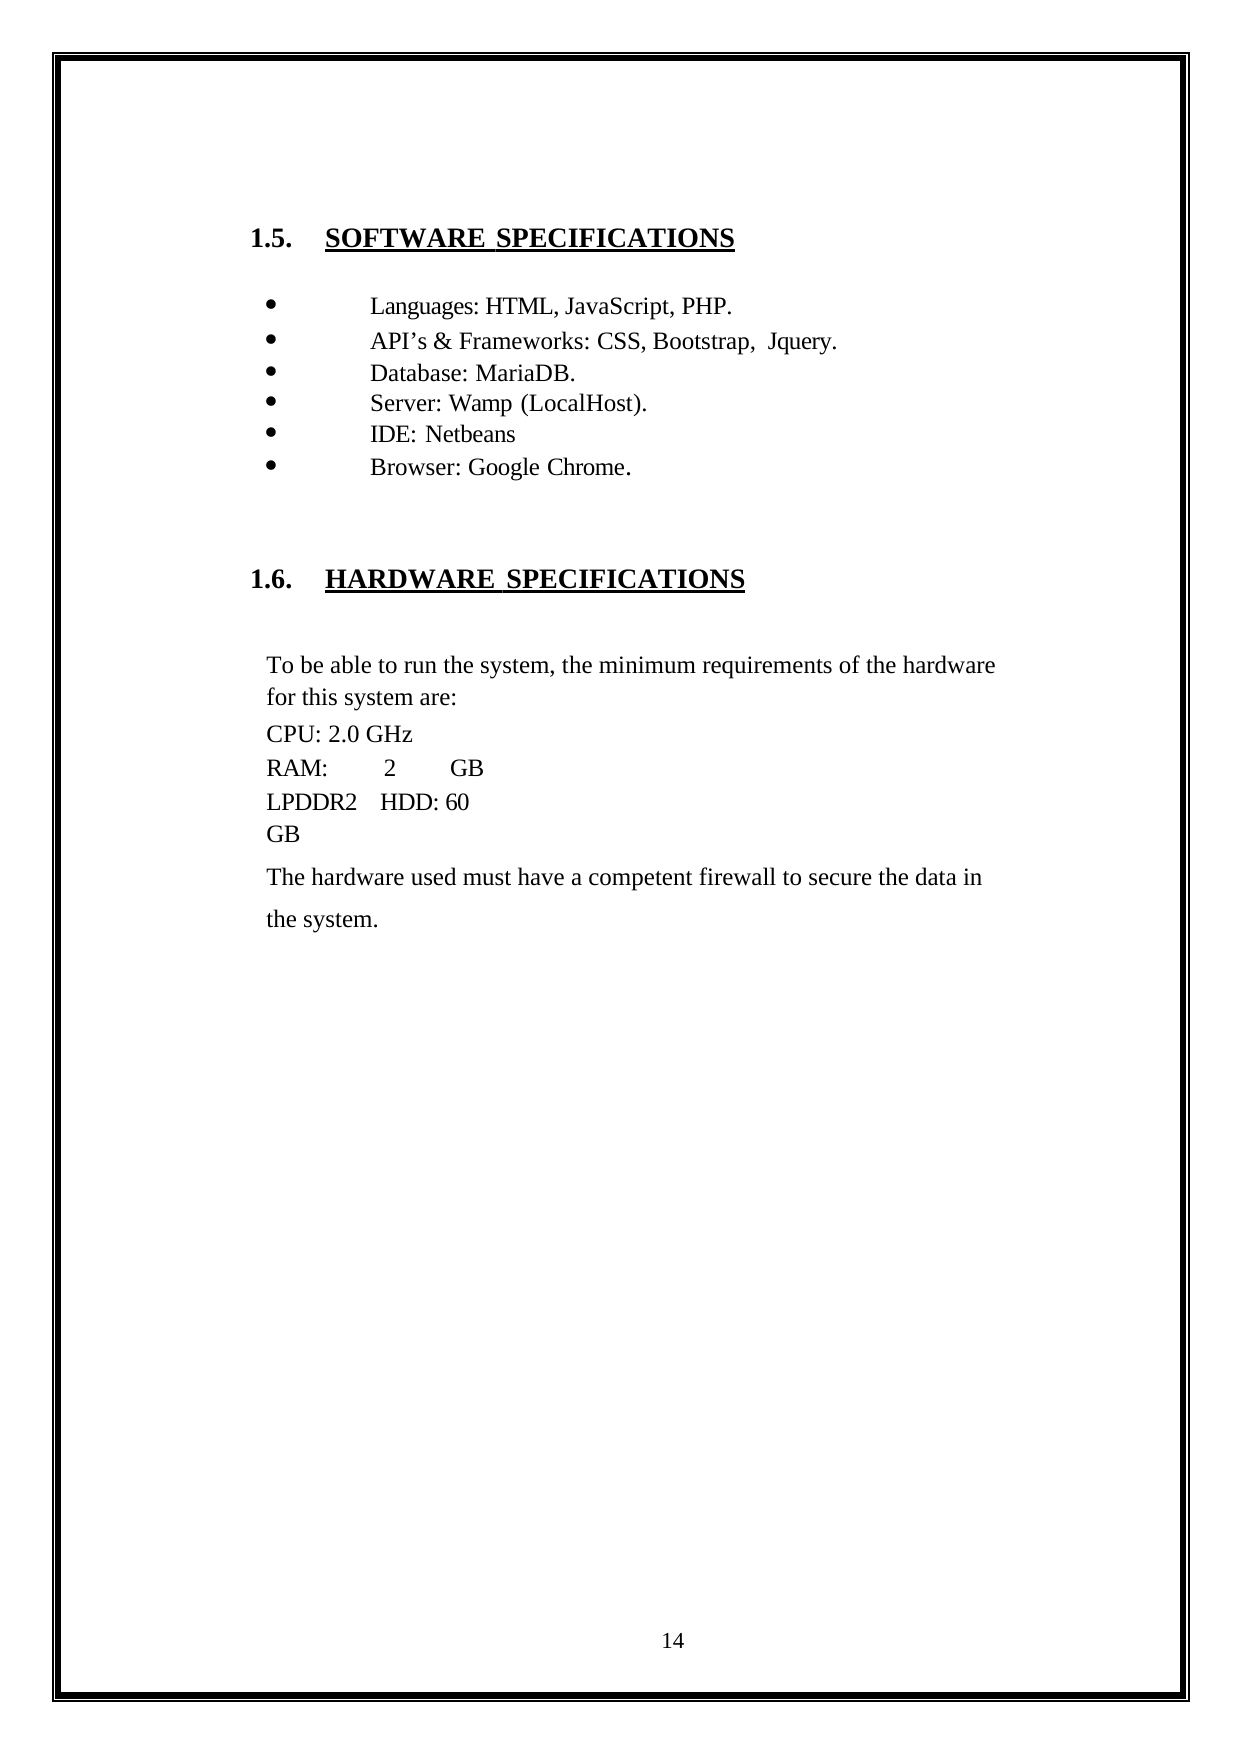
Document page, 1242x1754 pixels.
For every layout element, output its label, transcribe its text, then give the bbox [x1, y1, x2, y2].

subtitle SOFTWARE SPECIFICATIONS [250, 221, 1171, 253]
text LPDDR2 HDD: 60 GB [266, 787, 486, 848]
list Server: Wamp (LocalHost). [266, 388, 1171, 417]
subtitle HARDWARE SPECIFICATIONS [250, 562, 1171, 594]
list Database: MariaDB. [266, 358, 1171, 387]
list Languages: HTML, JavaScript, PHP. [266, 291, 1171, 321]
text CPU: 2.0 GHz [266, 719, 1171, 748]
text RAM: 2 GB [266, 753, 1171, 782]
list Browser: Google Chrome. [266, 449, 1171, 482]
list IDE: Netbeans [266, 419, 1171, 448]
text To be able to run the system, the minimum requirements of the hardware for this system are: [266, 650, 998, 711]
list API’s & Frameworks: CSS, Bootstrap, Jquery. [266, 326, 1171, 356]
text The hardware used must have a competent firewall to secure the data in the system. [266, 862, 998, 933]
